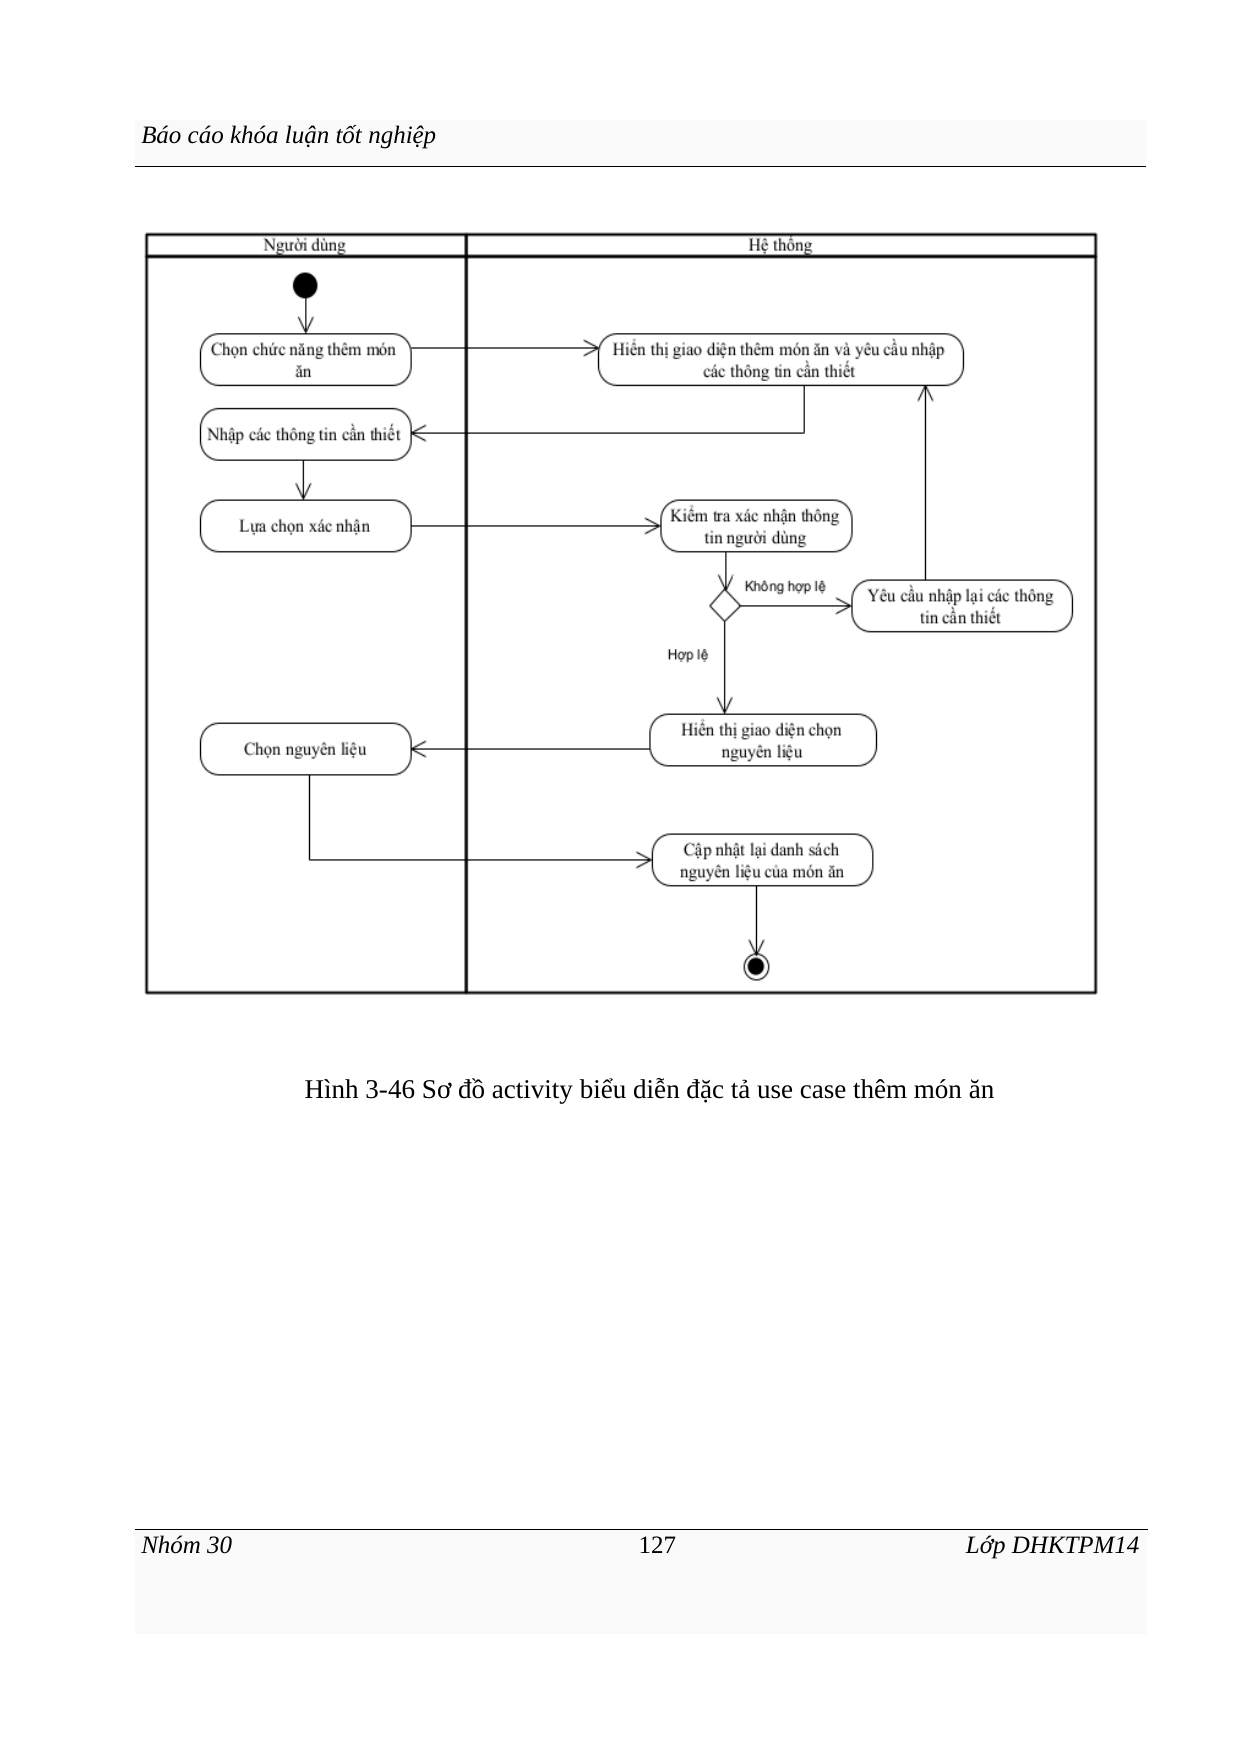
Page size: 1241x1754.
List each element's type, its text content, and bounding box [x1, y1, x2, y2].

table_header [135, 196, 1105, 1044]
picture [141, 225, 1105, 1000]
